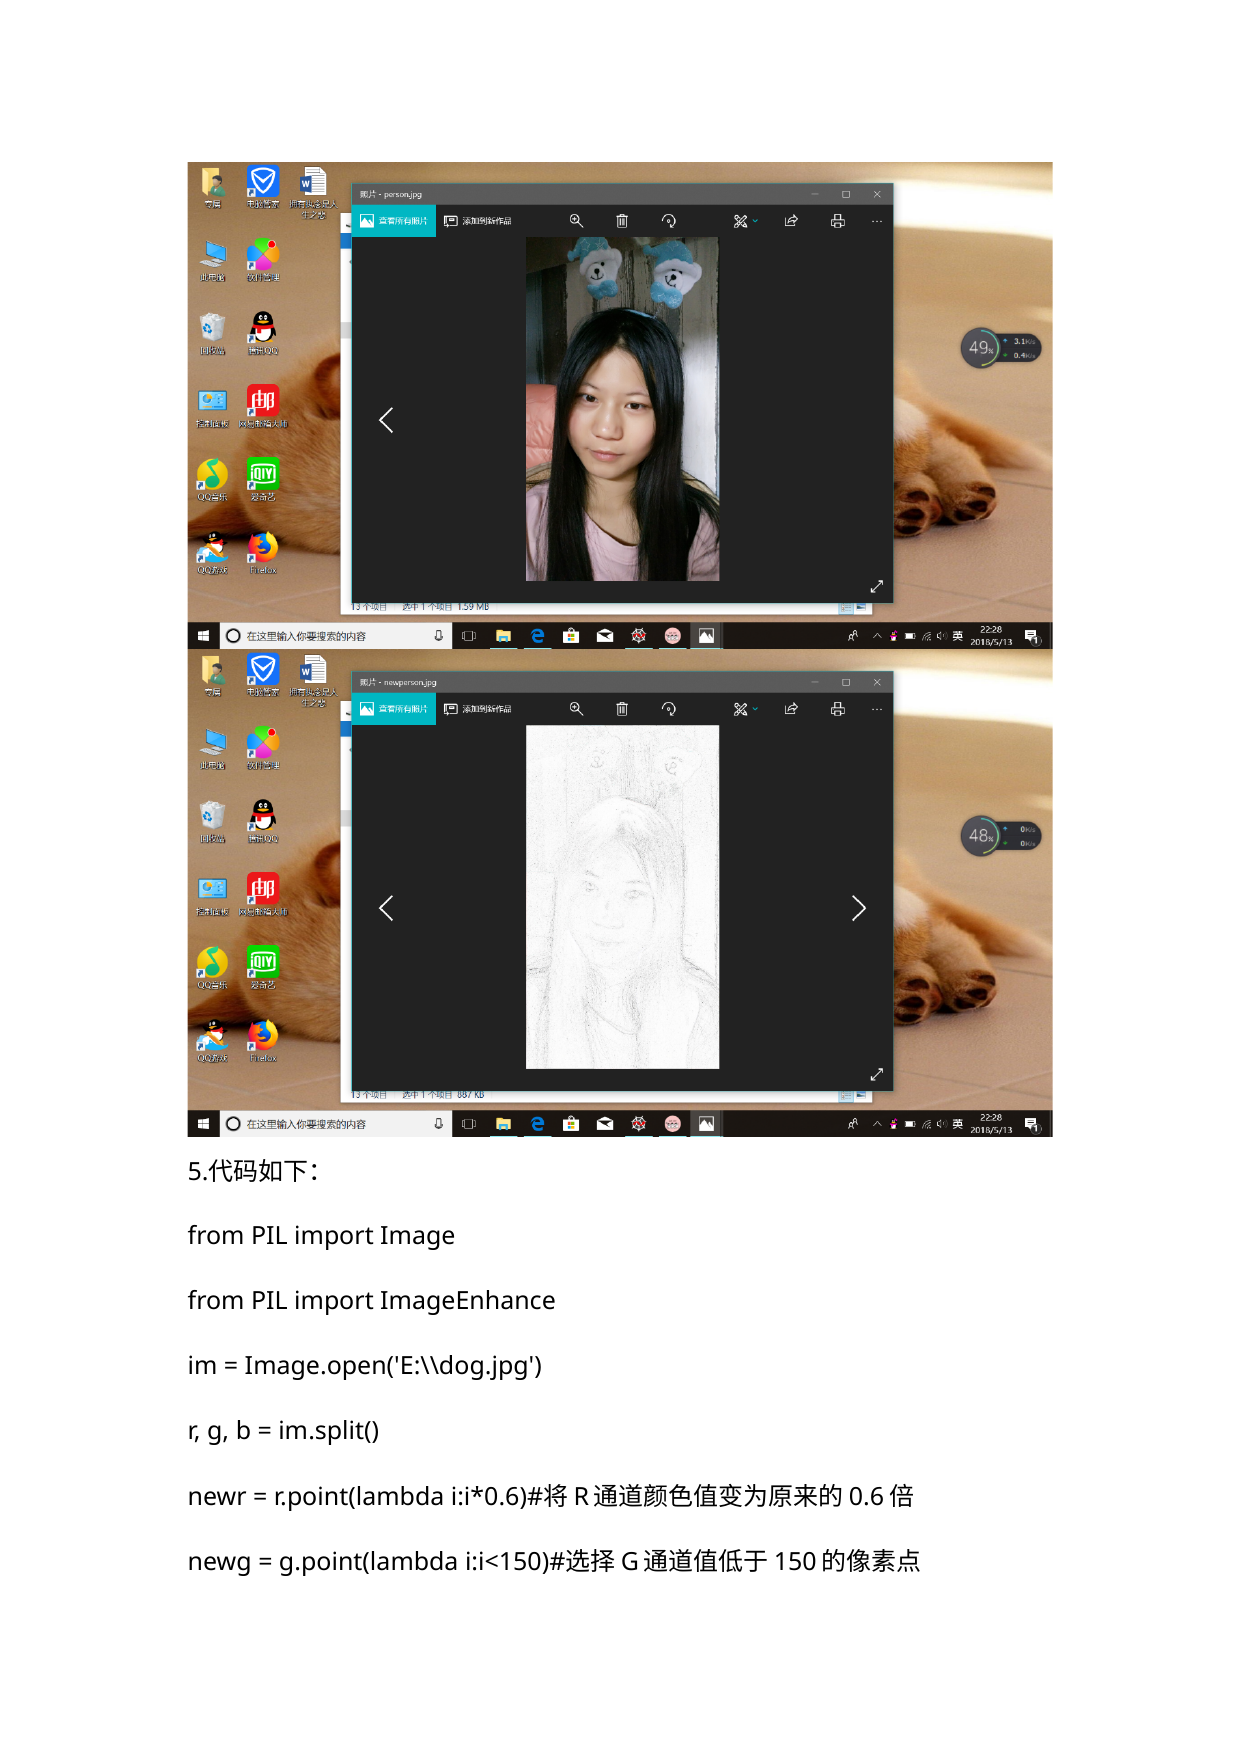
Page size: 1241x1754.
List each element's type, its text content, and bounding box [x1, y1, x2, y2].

text 5.代码如下： [187, 1137, 1053, 1202]
text newg = g.point(lambda i:i<150)#选择G通道值低于150的像素点 [187, 1527, 1053, 1592]
text from PIL import ImageEnhance [187, 1267, 1053, 1332]
text from PIL import Image [187, 1202, 1053, 1267]
picture [187, 162, 1053, 1137]
text im = Image.open('E:\\dog.jpg') [187, 1332, 1053, 1397]
text newr = r.point(lambda i:i*0.6)#将R通道颜色值变为原来的0.6倍 [187, 1462, 1053, 1527]
text r, g, b = im.split() [187, 1397, 1053, 1462]
